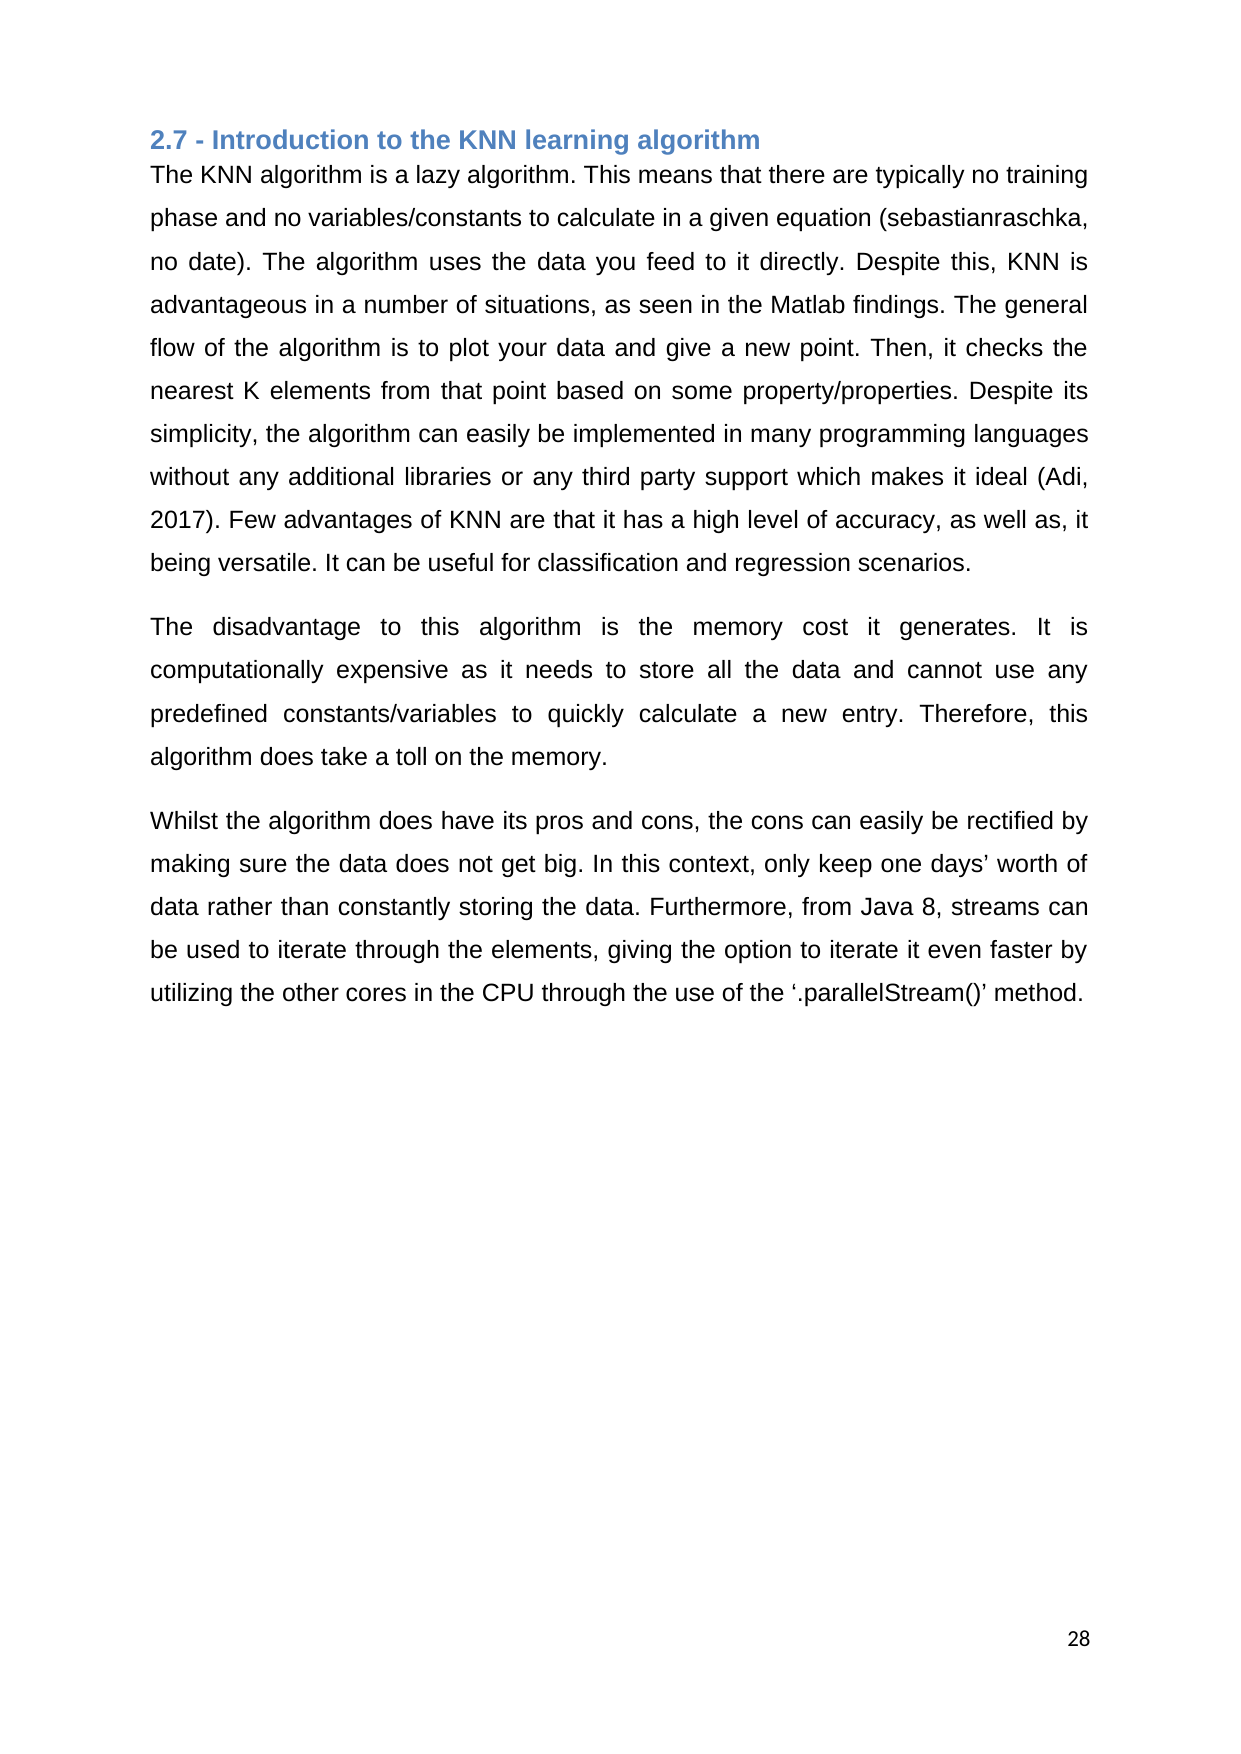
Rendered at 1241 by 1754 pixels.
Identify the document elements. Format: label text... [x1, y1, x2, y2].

subtitle 2.7 - Introduction to the KNN learning algorithm [150, 124, 1090, 156]
text Whilst the algorithm does have its pros and cons, the cons can easily be rectified by making sure the data does not get big. In this context, only keep one days’ worth of data rather than constantly storing the data. Furthermore, from Java 8, streams can be used to iterate through the elements, giving the option to iterate it even faster by utilizing the other cores in the CPU through the use of the ‘.parallelStream()’ method. [150, 806, 1090, 1007]
text The disadvantage to this algorithm is the memory cost it generates. It is computationally expensive as it needs to store all the data and cannot use any predefined constants/variables to quickly calculate a new entry. Therefore, this algorithm does take a toll on the memory. [150, 612, 1090, 770]
text The KNN algorithm is a lazy algorithm. This means that there are typically no training phase and no variables/constants to calculate in a given equation (sebastianraschka, no date). The algorithm uses the data you feed to it directly. Despite this, KNN is advantageous in a number of situations, as seen in the Matlab findings. The general flow of the algorithm is to plot your data and give a new point. Then, it checks the nearest K elements from that point based on some property/properties. Despite its simplicity, the algorithm can easily be implemented in many programming languages without any additional libraries or any third party support which makes it ideal (Adi, 2017). Few advantages of KNN are that it has a high level of accuracy, as well as, it being versatile. It can be useful for classification and regression scenarios. [150, 160, 1090, 577]
